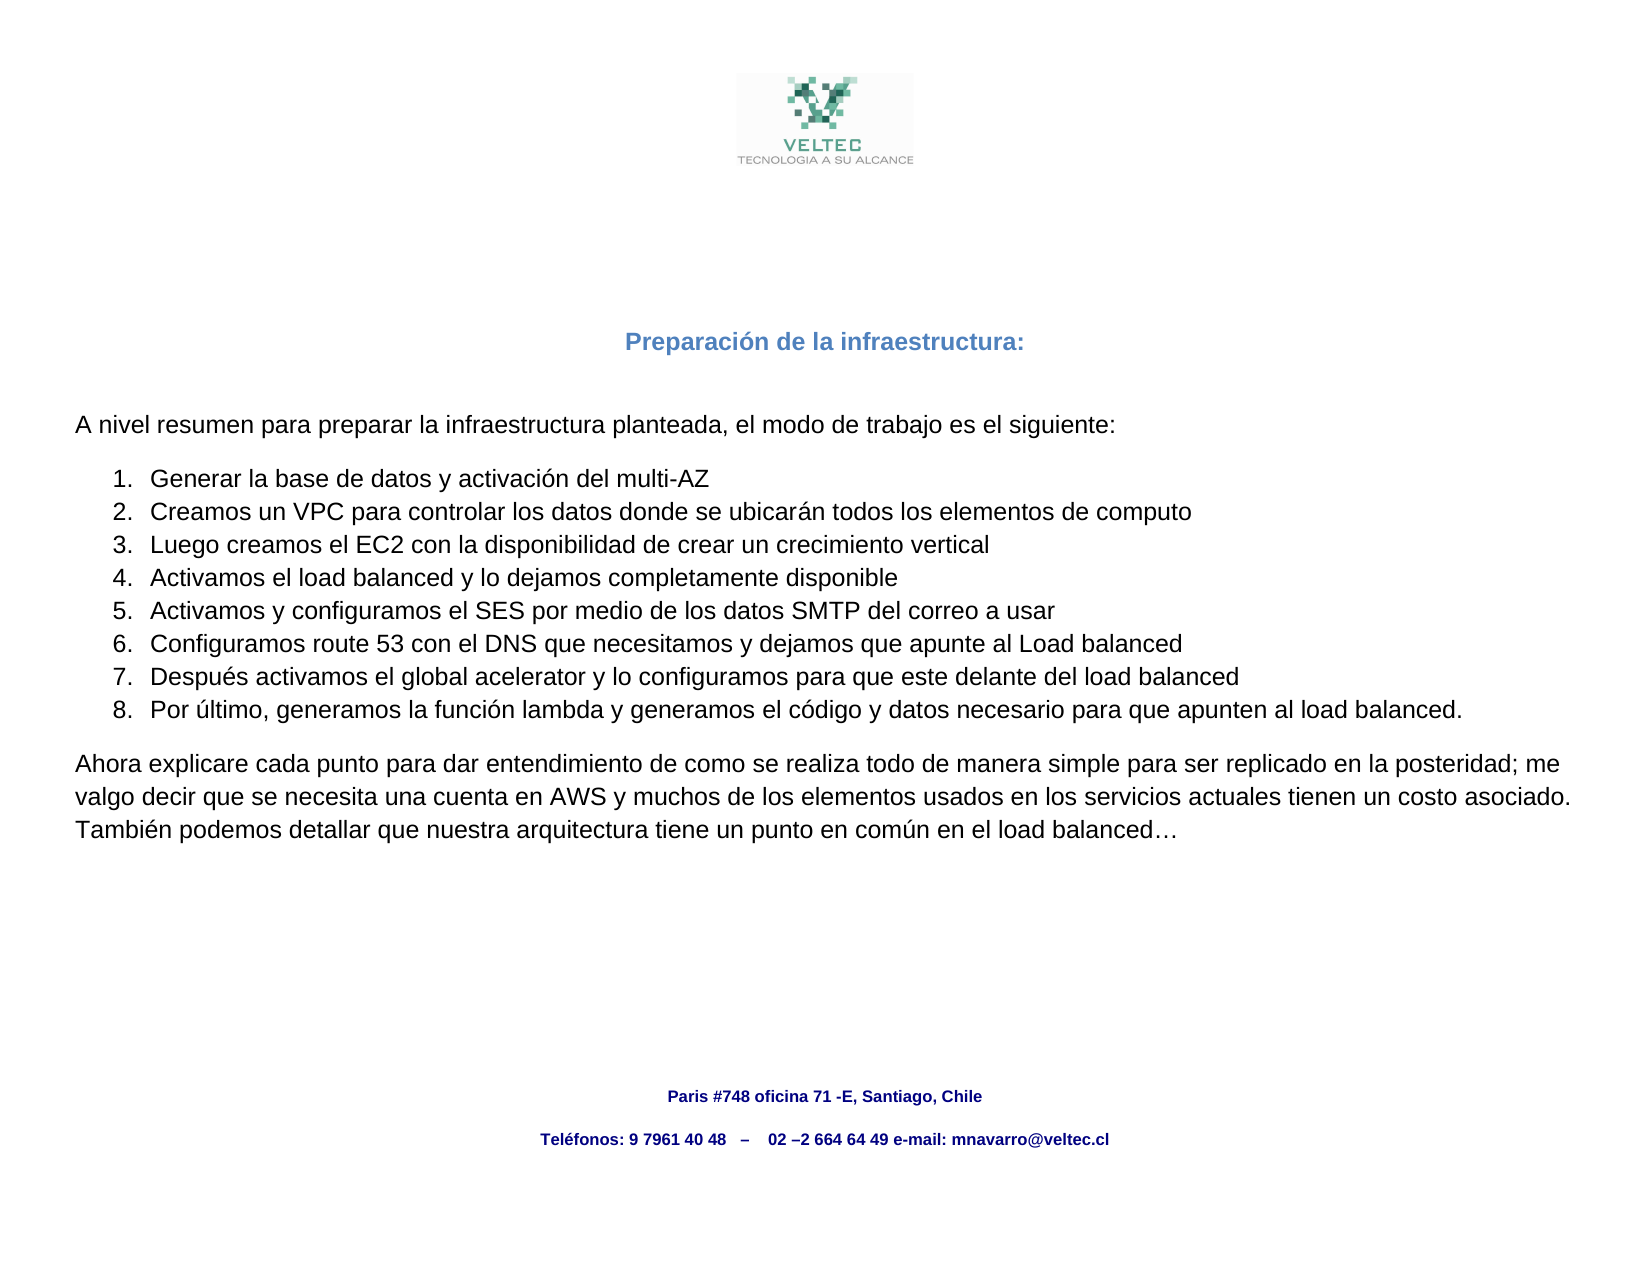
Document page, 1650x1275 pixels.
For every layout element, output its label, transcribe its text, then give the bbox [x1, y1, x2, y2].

list Después activamos el global acelerator y lo configuramos para que este delante del load balanced [112, 662, 1575, 691]
subtitle Preparación de la infraestructura: [75, 327, 1575, 356]
list Activamos y configuramos el SES por medio de los datos SMTP del correo a usar [112, 596, 1575, 624]
picture [736, 73, 914, 166]
list Activamos el load balanced y lo dejamos completamente disponible [112, 563, 1575, 592]
text A nivel resumen para preparar la infraestructura planteada, el modo de trabajo es el siguiente: [75, 410, 1575, 439]
list Creamos un VPC para controlar los datos donde se ubicarán todos los elementos de computo [112, 497, 1575, 526]
text Ahora explicare cada punto para dar entendimiento de como se realiza todo de manera simple para ser replicado en la posteridad; me valgo decir que se necesita una cuenta en AWS y muchos de los elementos usados en los servicios actuales tienen un costo asociado. También podemos detallar que nuestra arquitectura tiene un punto en común en el load balanced… [75, 749, 1575, 843]
list Configuramos route 53 con el DNS que necesitamos y dejamos que apunte al Load balanced [112, 629, 1575, 658]
list Por último, generamos la función lambda y generamos el código y datos necesario para que apunten al load balanced. [112, 695, 1575, 724]
list Generar la base de datos y activación del multi-AZ [112, 464, 1575, 492]
list Luego creamos el EC2 con la disponibilidad de crear un crecimiento vertical [112, 530, 1575, 558]
